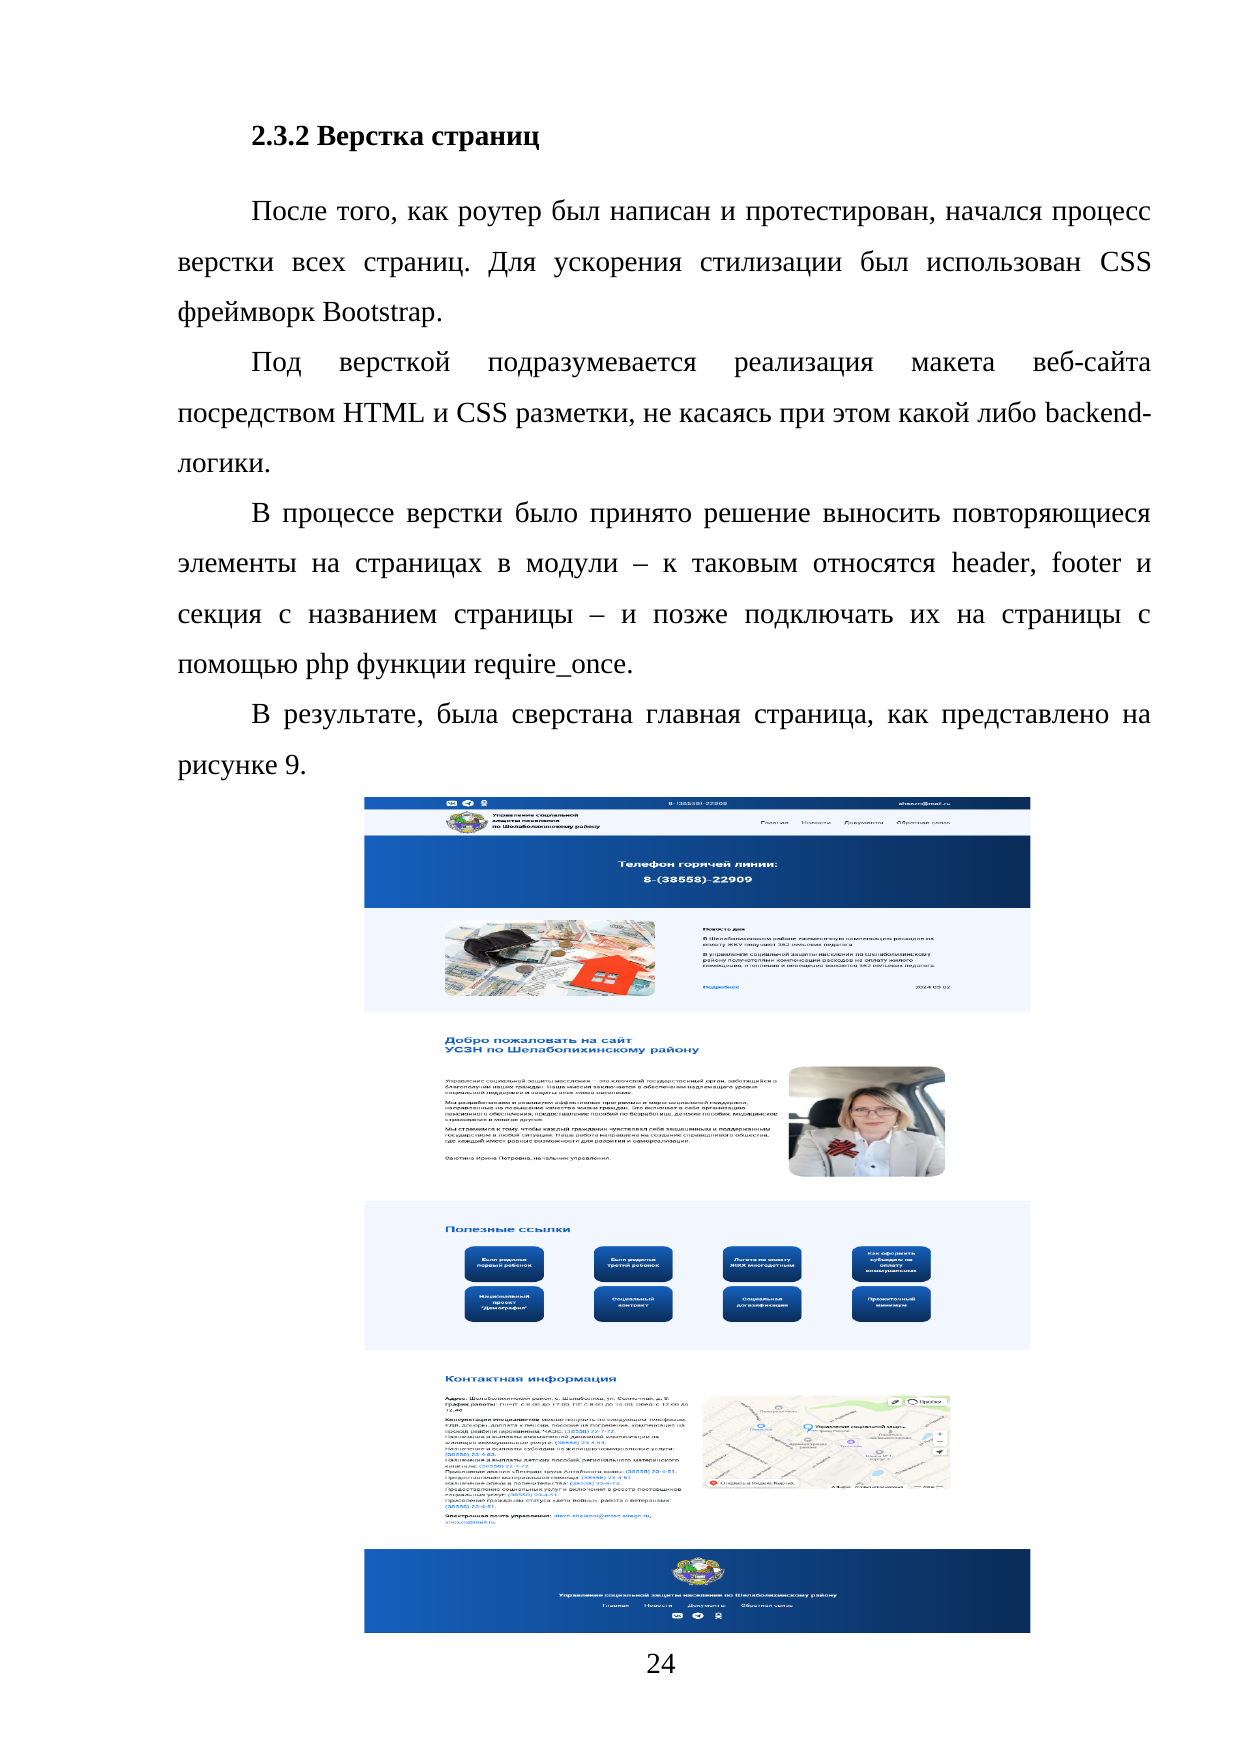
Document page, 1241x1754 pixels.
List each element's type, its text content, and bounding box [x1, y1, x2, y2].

text После того, как роутер был написан и протестирован, начался процесс верстки всех страниц. Для ускорения стилизации был использован CSS фреймворк Bootstrap. [177, 193, 1152, 328]
text Под версткой подразумевается реализация макета веб-сайта посредством HTML и CSS разметки, не касаясь при этом какой либо backend-логики. [177, 344, 1152, 478]
picture [364, 797, 1031, 1633]
text 2.3.2 Верстка страниц [177, 118, 1152, 152]
text В процессе верстки было принято решение выносить повторяющиеся элементы на страницах в модули – к таковым относятся header, footer и секция с названием страницы – и позже подключать их на страницы с помощью php функции require_once. [177, 495, 1152, 680]
text В результате, была сверстана главная страница, как представлено на рисунке 9. [177, 697, 1152, 780]
